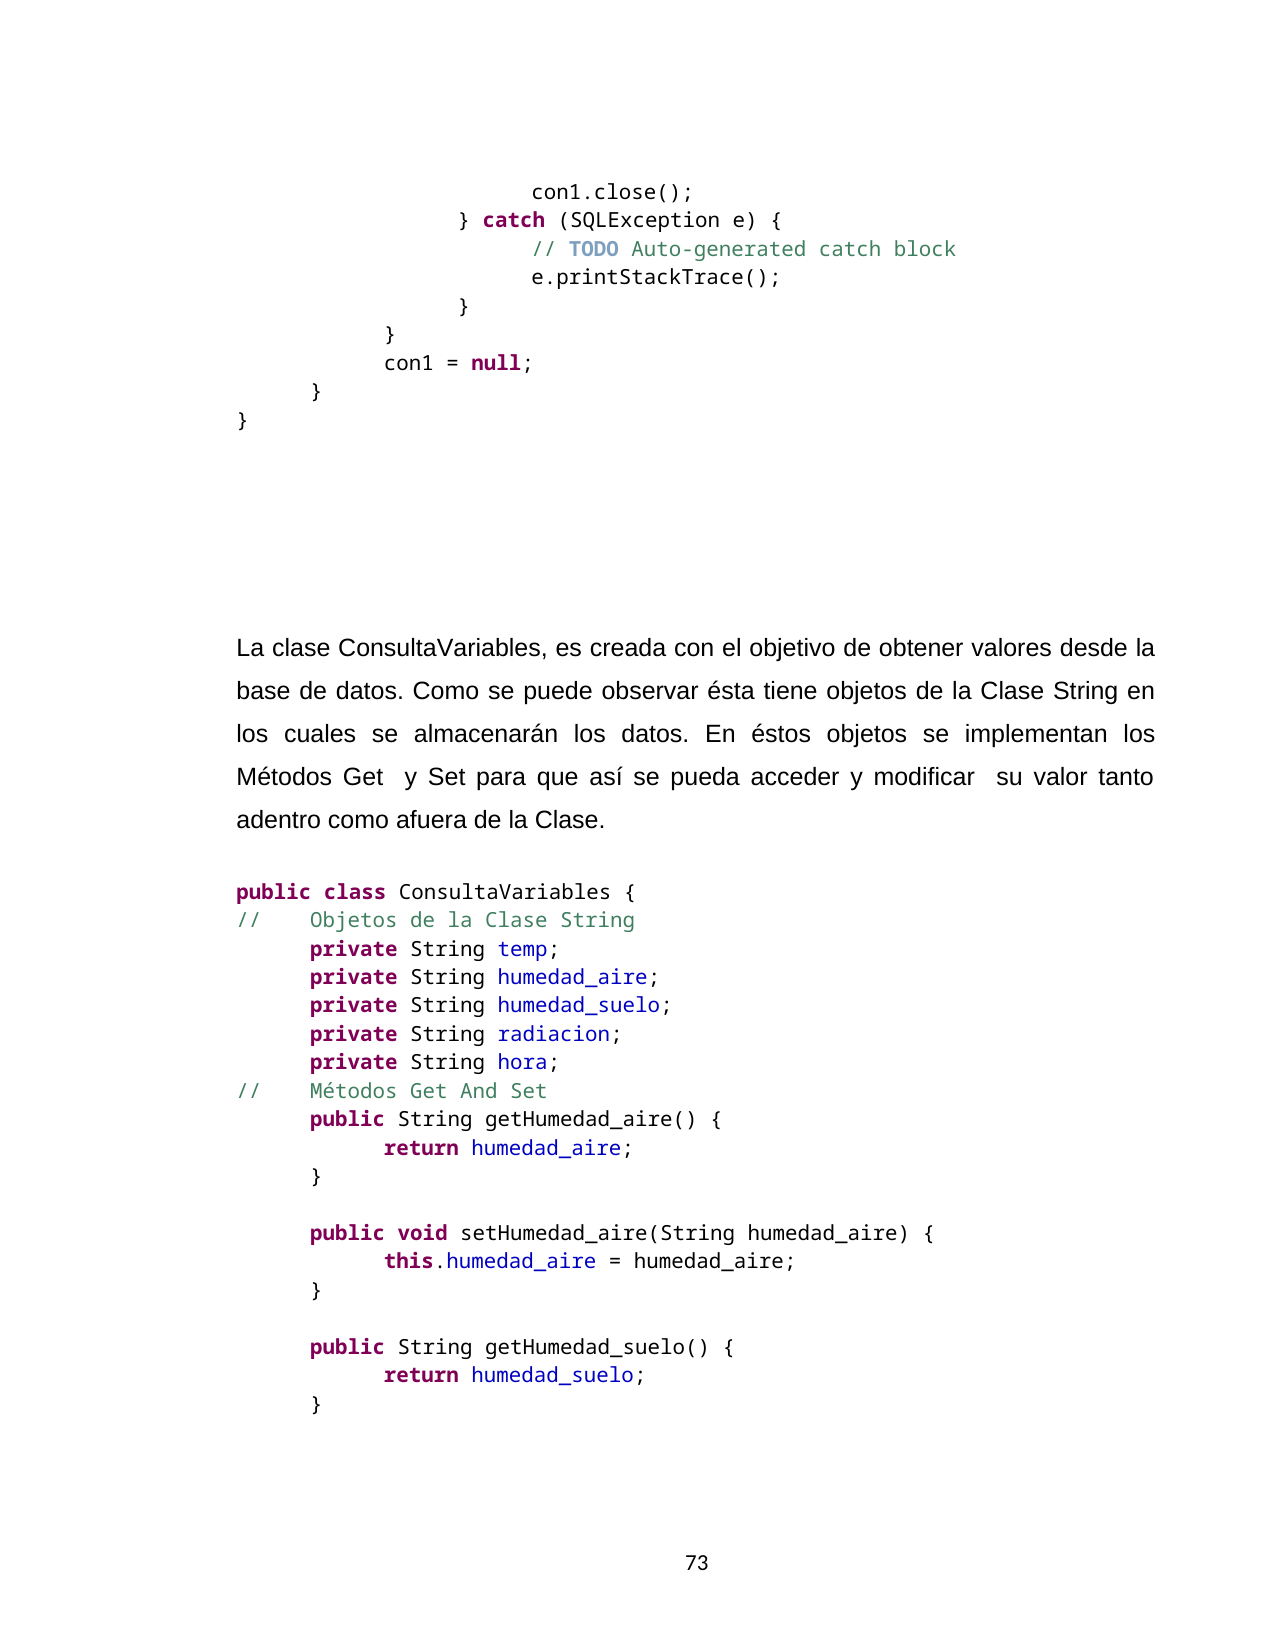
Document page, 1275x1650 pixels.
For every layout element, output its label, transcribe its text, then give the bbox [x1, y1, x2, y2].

text public class ConsultaVariables { [236, 877, 1157, 905]
text La clase ConsultaVariables, es creada con el objetivo de obtener valores desde la base de datos. Como se puede observar ésta tiene objetos de la Clase String en los cuales se almacenarán los datos. En éstos objetos se implementan los Métodos Get y Set para que así se pueda acceder y modificar su valor tanto adentro como afuera de la Clase. [236, 633, 1157, 834]
text public String getHumedad_suelo() { [236, 1332, 1157, 1360]
text private String humedad_aire; [236, 962, 1157, 991]
text } [236, 1161, 1157, 1190]
text con1 = null; [236, 348, 1157, 376]
text } [236, 376, 1157, 405]
text private String humedad_suelo; [236, 991, 1157, 1019]
text // Objetos de la Clase String [236, 905, 1157, 934]
text } [236, 1389, 1157, 1417]
text e.printStackTrace(); [236, 262, 1157, 291]
text } [236, 291, 1157, 319]
text return humedad_aire; [236, 1133, 1157, 1161]
text } [236, 405, 1157, 433]
text public String getHumedad_aire() { [236, 1104, 1157, 1133]
text } [236, 319, 1157, 348]
text } catch (SQLException e) { [236, 206, 1157, 234]
text // Métodos Get And Set [236, 1076, 1157, 1104]
text private String radiacion; [236, 1019, 1157, 1047]
text private String hora; [236, 1047, 1157, 1076]
text public void setHumedad_aire(String humedad_aire) { [236, 1218, 1157, 1247]
text } [236, 1275, 1157, 1303]
text // TODO Auto-generated catch block [236, 234, 1157, 262]
text return humedad_suelo; [236, 1360, 1157, 1389]
text con1.close(); [236, 177, 1157, 206]
text private String temp; [236, 934, 1157, 962]
text this.humedad_aire = humedad_aire; [236, 1247, 1157, 1275]
